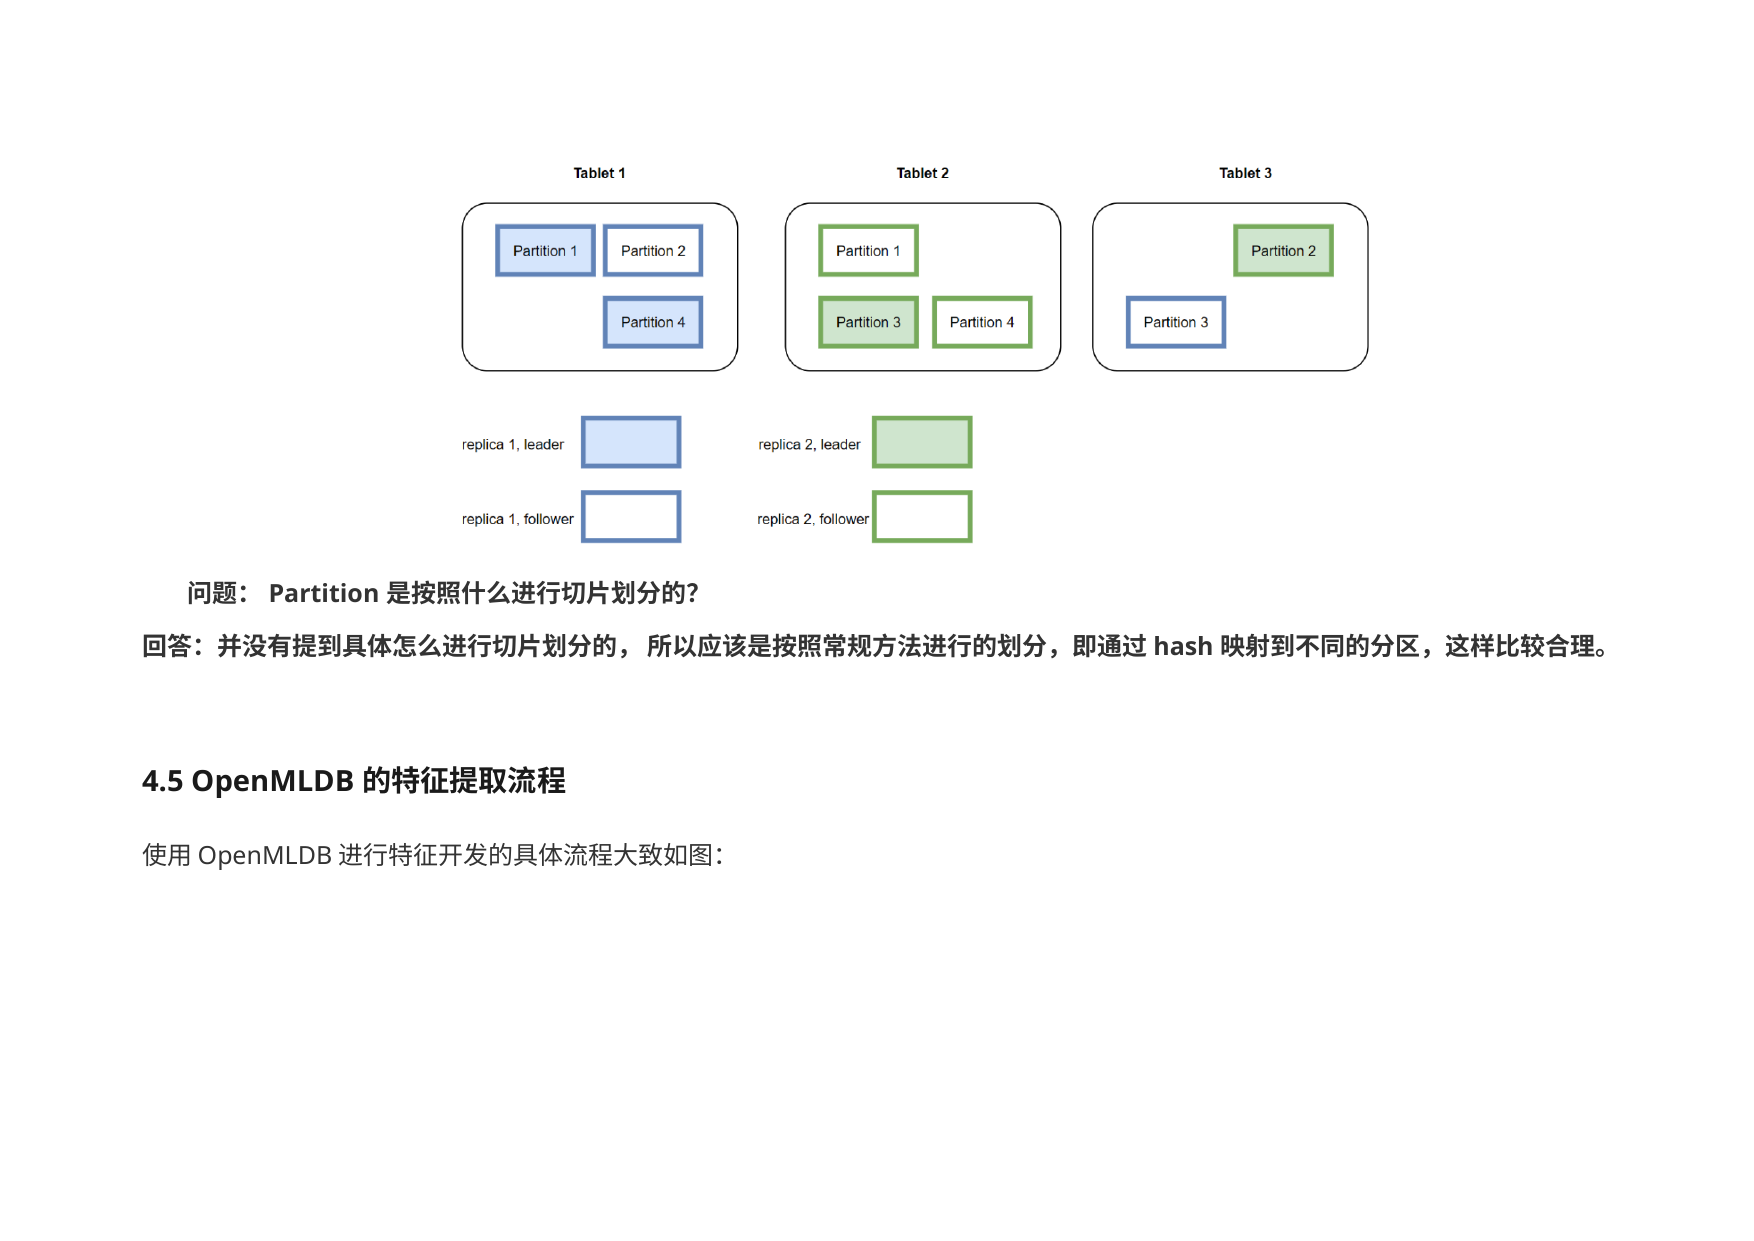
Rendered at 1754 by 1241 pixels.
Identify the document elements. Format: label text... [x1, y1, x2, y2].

list 回答：并没有提到具体怎么进行切片划分的， 所以应该是按照常规方法进行的划分，即通过 hash 映射到不同的分区，这样比较合理。 [142, 627, 1612, 663]
subtitle 4.5 OpenMLDB 的特征提取流程 [142, 757, 1612, 799]
list 使用 OpenMLDB 进行特征开发的具体流程大致如图： [142, 835, 1612, 872]
picture [448, 147, 1394, 556]
list 问题： Partition 是按照什么进行切片划分的？ [188, 573, 1612, 609]
